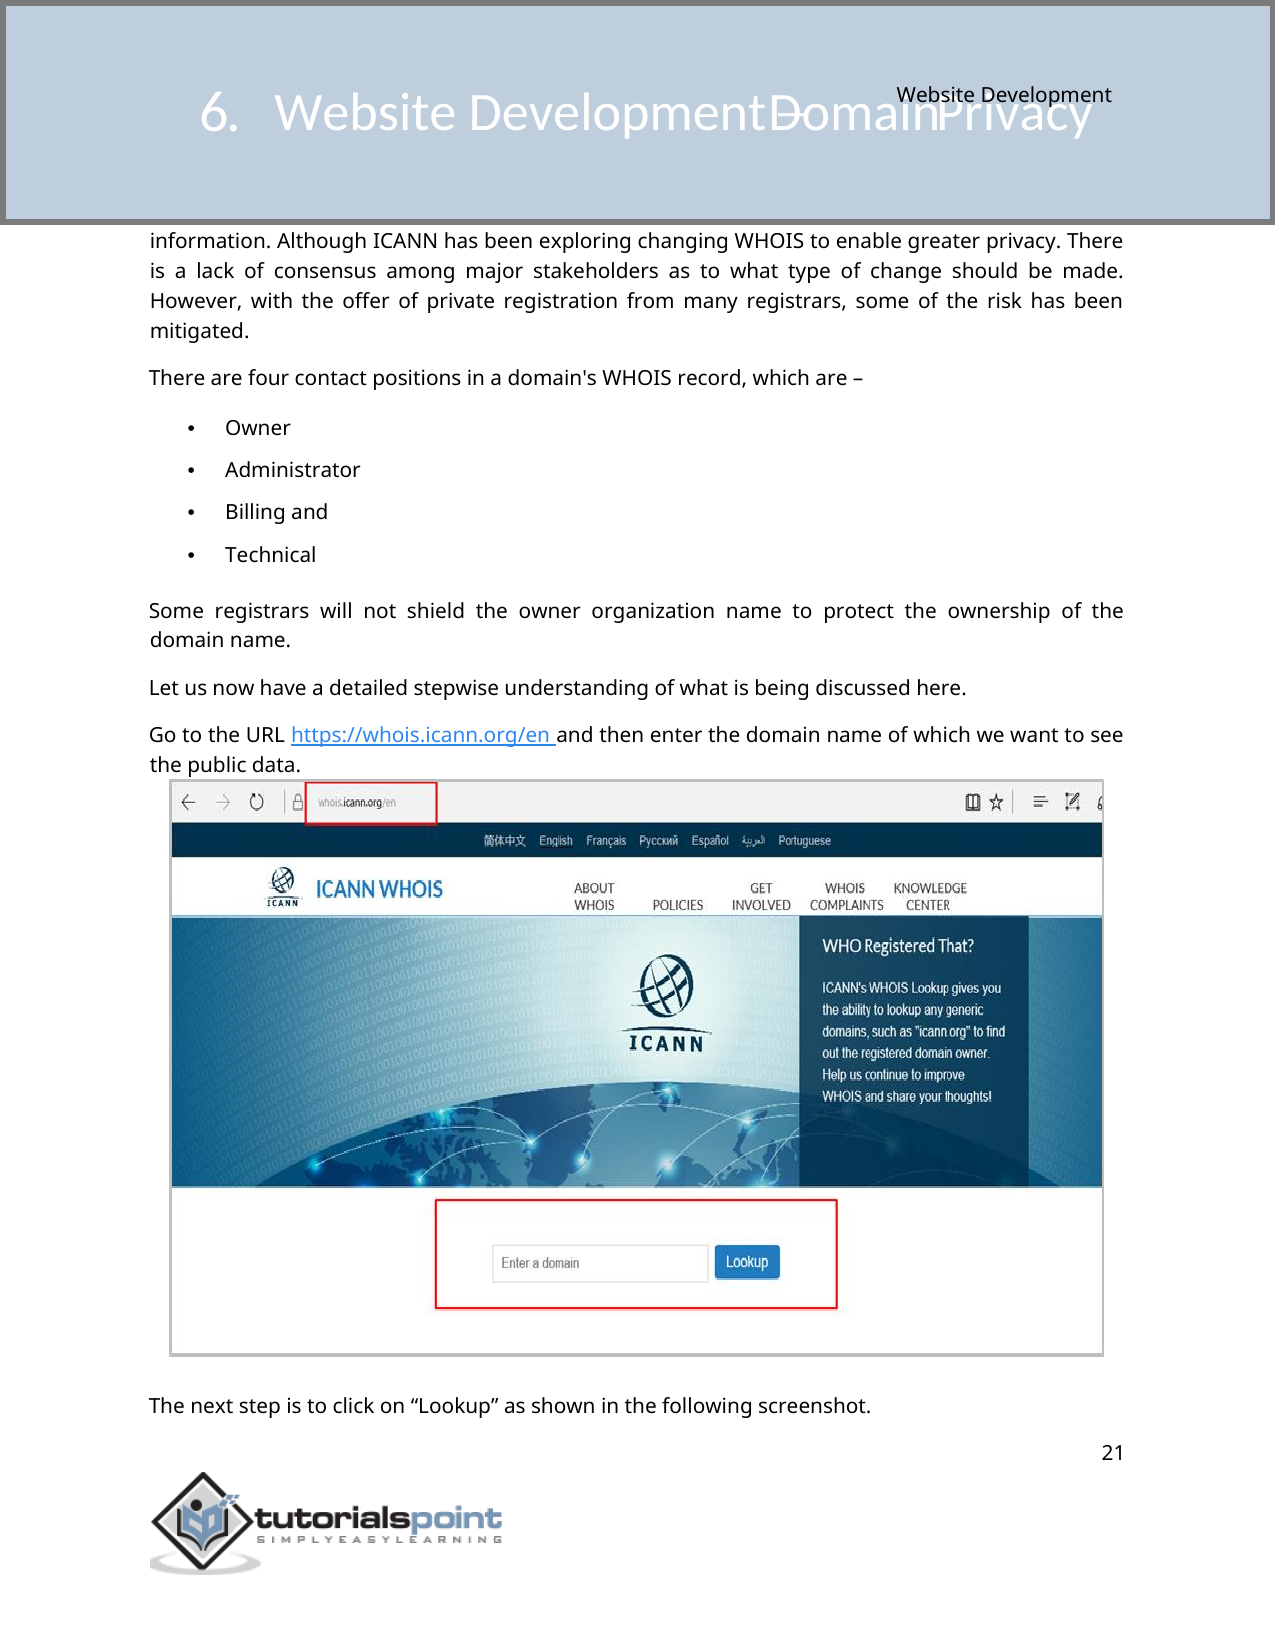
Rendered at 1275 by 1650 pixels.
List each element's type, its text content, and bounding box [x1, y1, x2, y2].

list Administrator [187, 455, 1084, 484]
text Let us now have a detailed stepwise understanding of what is being discussed here. [148, 673, 1084, 701]
text There are four contact positions in a domain's WHOIS record, which are – [148, 363, 1084, 392]
list Billing and [187, 497, 1084, 526]
list Owner [187, 413, 1084, 442]
list Technical [187, 540, 1084, 568]
picture [150, 1472, 502, 1575]
text The next step is to click on “Lookup” as shown in the following screenshot. [148, 1391, 1084, 1420]
text Go to the URL https://whois.icann.org/en and then enter the domain name of which we want to see the public data. [148, 720, 1125, 778]
text Some registrars will not shield the owner organization name to protect the ownership of the domain name. [148, 596, 1125, 654]
picture [170, 781, 1102, 1356]
